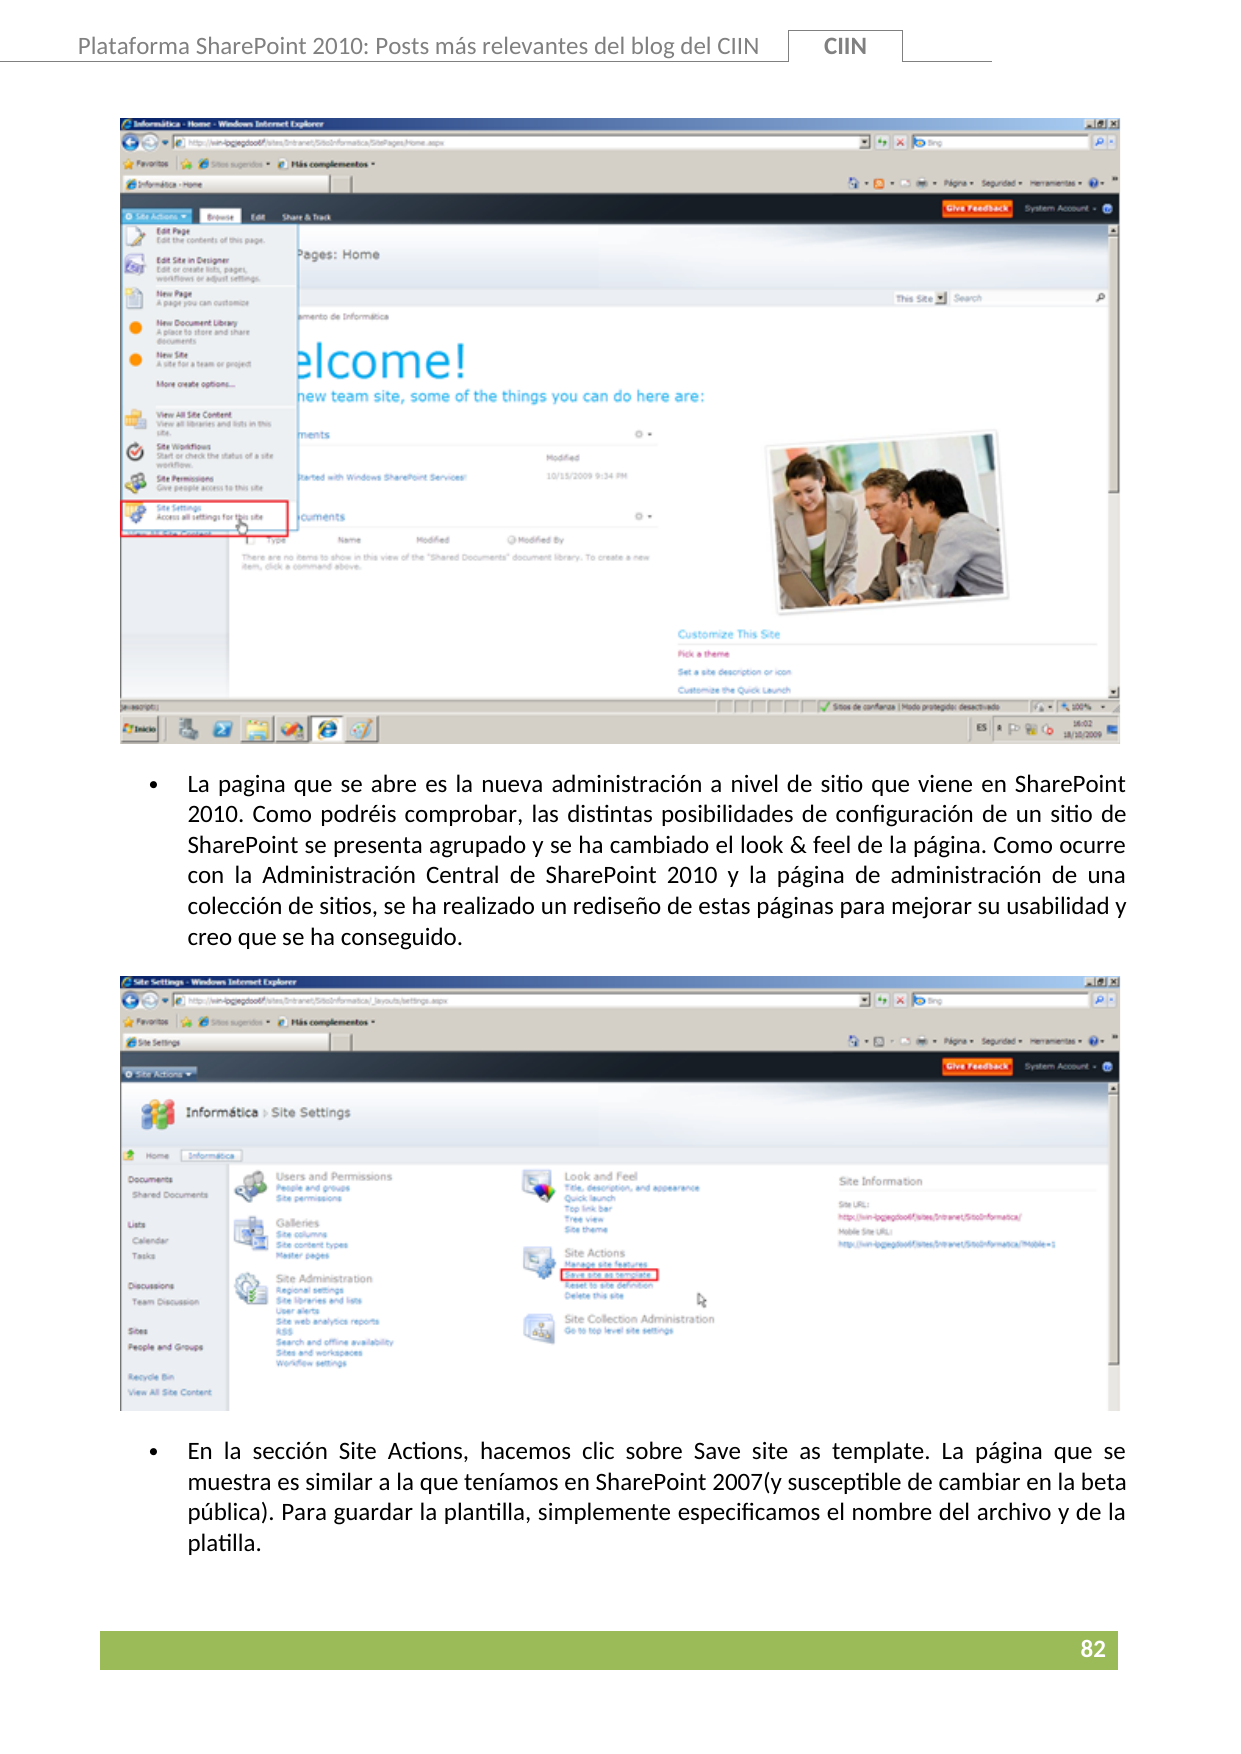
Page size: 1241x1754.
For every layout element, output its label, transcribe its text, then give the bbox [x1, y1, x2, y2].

list La pagina que se abre es la nueva administración a nivel de sitio que viene en SharePoint 2010. Como podréis comprobar, las distintas posibilidades de configuración de un sitio de SharePoint se presenta agrupado y se ha cambiado el look & feel de la página. Como ocurre con la Administración Central de SharePoint 2010 y la página de administración de una colección de sitios, se ha realizado un rediseño de estas páginas para mejorar su usabilidad y creo que se ha conseguido. [150, 768, 1128, 951]
picture [120, 118, 1121, 744]
picture [120, 976, 1121, 1411]
list En la sección Site Actions, hacemos clic sobre Save site as template. La página que se muestra es similar a la que teníamos en SharePoint 2007(y susceptible de cambiar en la beta pública). Para guardar la plantilla, simplemente especificamos el nombre del archivo y de la platilla. [150, 1435, 1128, 1557]
